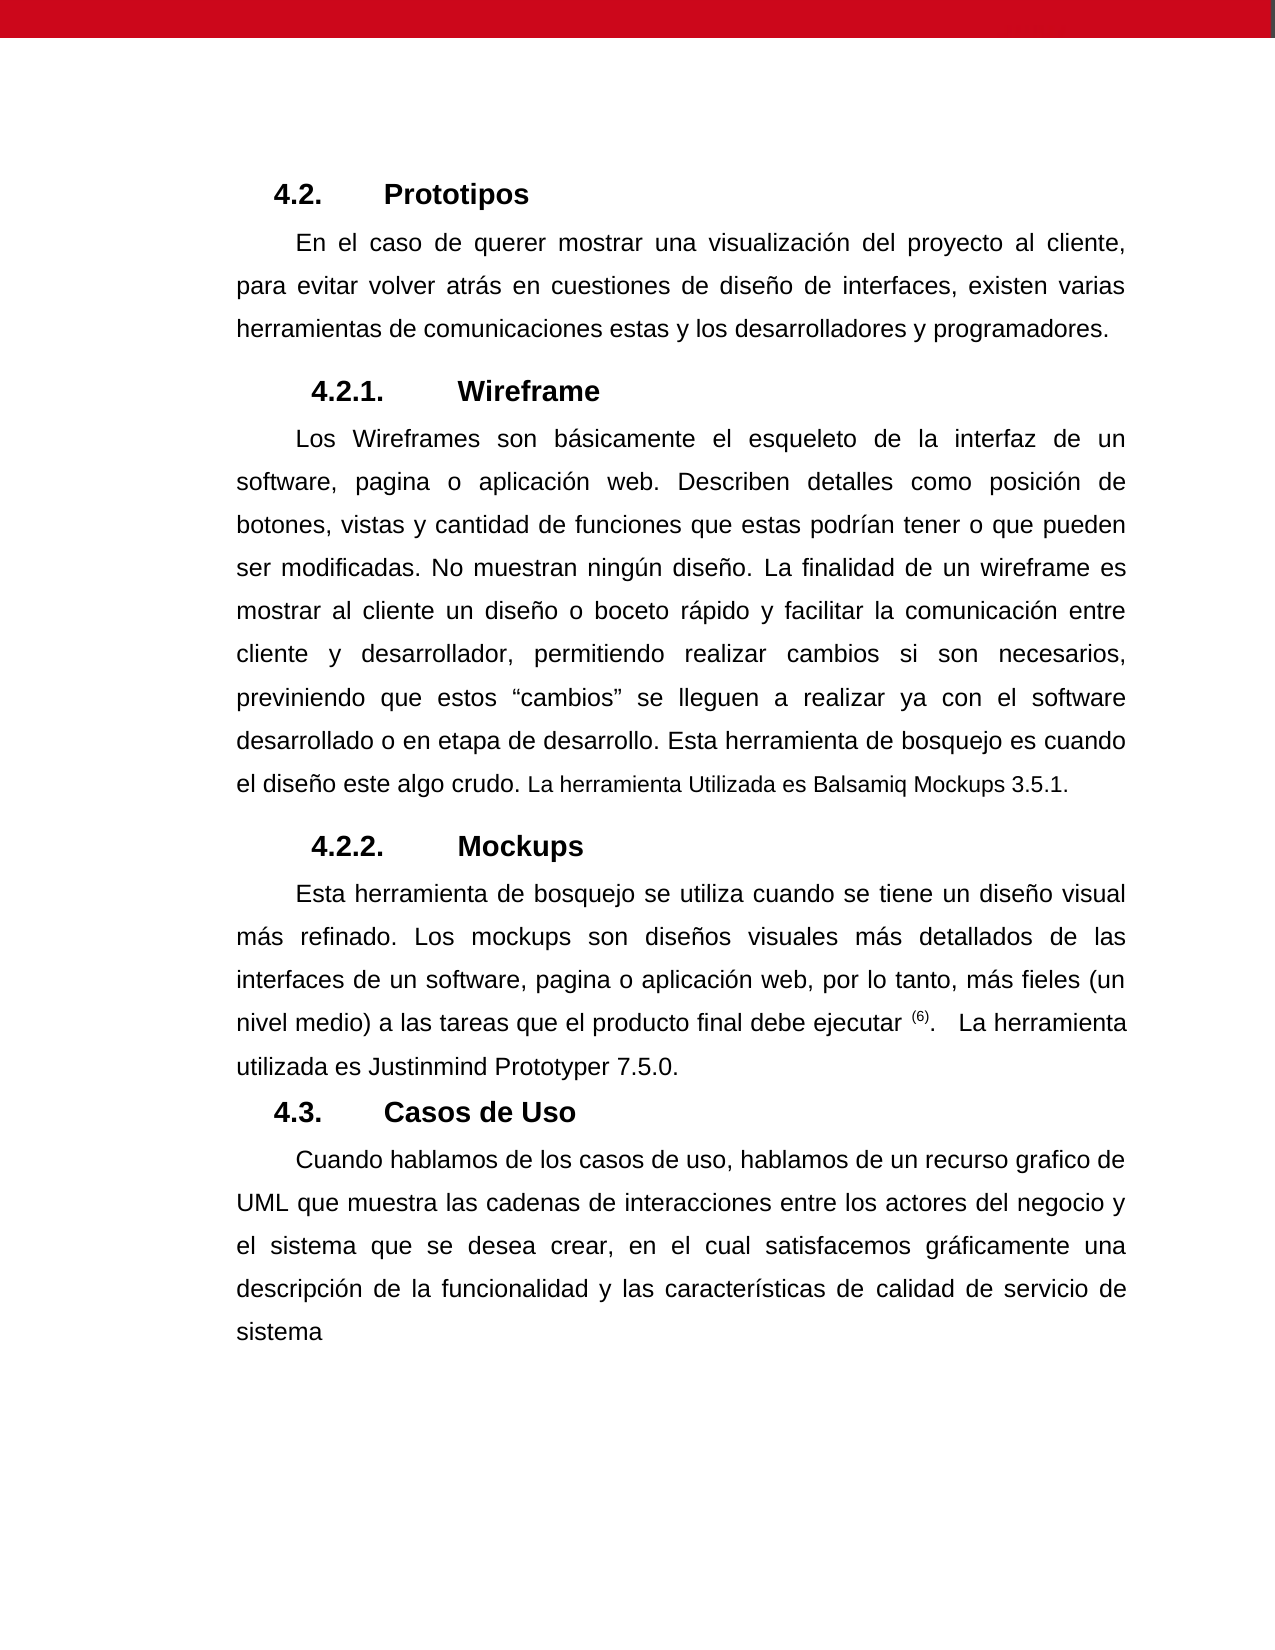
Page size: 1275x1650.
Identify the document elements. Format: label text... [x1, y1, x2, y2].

text En el caso de querer mostrar una visualización del proyecto al cliente, para evitar volver atrás en cuestiones de diseño de interfaces, existen varias herramientas de comunicaciones estas y los desarrolladores y programadores. [236, 227, 1127, 342]
text Cuando hablamos de los casos de uso, hablamos de un recurso grafico de UML que muestra las cadenas de interacciones entre los actores del negocio y el sistema que se desea crear, en el cual satisfacemos gráficamente una descripción de la funcionalidad y las características de calidad de servicio de sistema [236, 1145, 1127, 1346]
picture [0, 0, 1275, 38]
text Los Wireframes son básicamente el esqueleto de la interfaz de un software, pagina o aplicación web. Describen detalles como posición de botones, vistas y cantidad de funciones que estas podrían tener o que pueden ser modificadas. No muestran ningún diseño. La finalidad de un wireframe es mostrar al cliente un diseño o boceto rápido y facilitar la comunicación entre cliente y desarrollador, permitiendo realizar cambios si son necesarios, previniendo que estos “cambios” se lleguen a realizar ya con el software desarrollado o en etapa de desarrollo. Esta herramienta de bosquejo es cuando el diseño este algo crudo. La herramienta Utilizada es Balsamiq Mockups 3.5.1. [236, 424, 1127, 798]
list Prototipos [274, 177, 1127, 211]
list Casos de Uso [274, 1094, 1127, 1128]
text Esta herramienta de bosquejo se utiliza cuando se tiene un diseño visual más refinado. Los mockups son diseños visuales más detallados de las interfaces de un software, pagina o aplicación web, por lo tanto, más fieles (un nivel medio) a las tareas que el producto final debe ejecutar (6). La herramienta utilizada es Justinmind Prototyper 7.5.0. [236, 879, 1127, 1080]
list Mockups [311, 829, 1127, 862]
list Wireframe [311, 373, 1127, 407]
